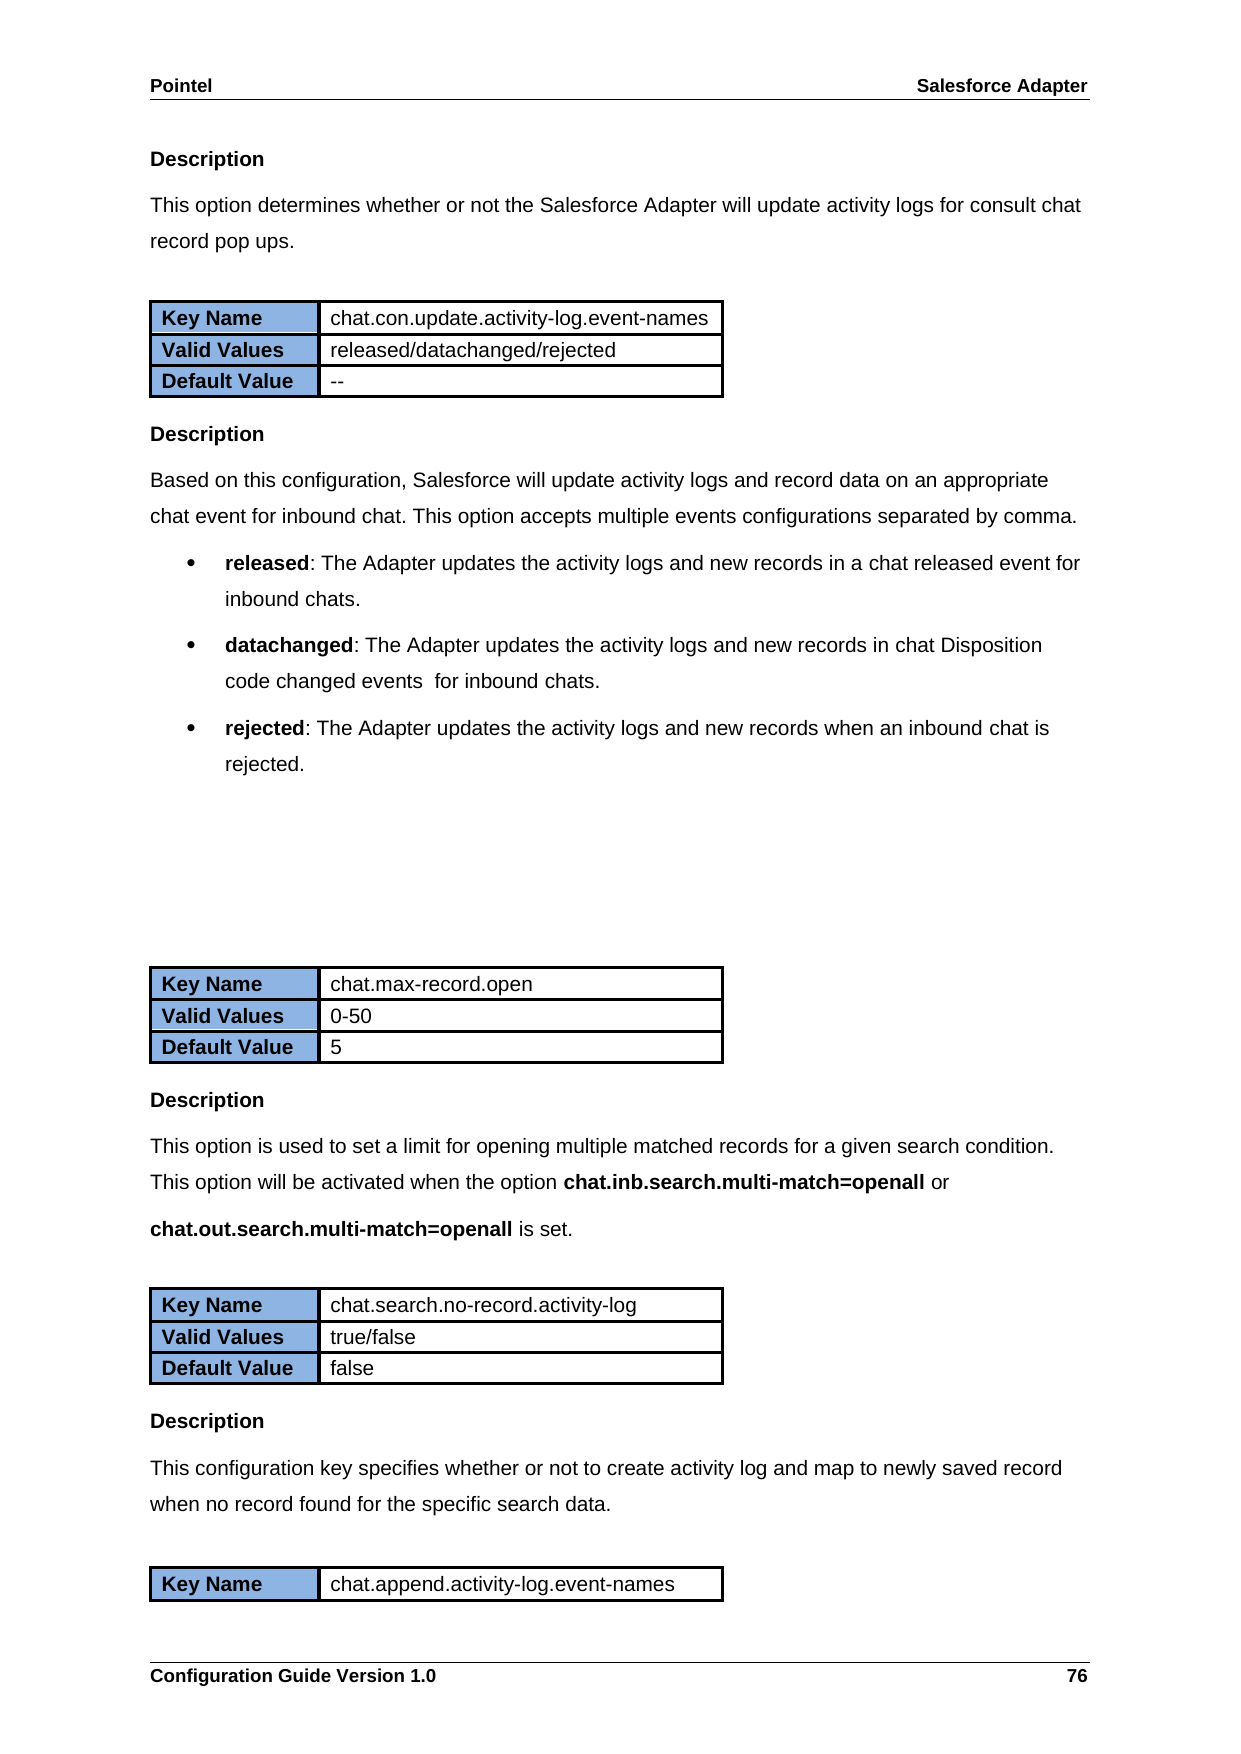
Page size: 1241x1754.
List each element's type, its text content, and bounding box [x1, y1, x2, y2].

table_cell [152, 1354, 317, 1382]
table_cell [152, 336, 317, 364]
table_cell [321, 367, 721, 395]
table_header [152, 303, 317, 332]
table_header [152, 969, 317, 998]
text This configuration key specifies whether or not to create activity log and map to newly saved record when no record found for the specific search data. [150, 1456, 1090, 1516]
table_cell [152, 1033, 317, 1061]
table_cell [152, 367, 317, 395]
text chat.out.search.multi-match=openall is set. [150, 1217, 1090, 1241]
text Based on this configuration, Salesforce will update activity logs and record data on an appropriate chat event for inbound chat. This option accepts multiple events configurations separated by comma. [150, 468, 1090, 528]
text Description [150, 147, 1090, 171]
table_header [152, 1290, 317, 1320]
list datachanged: The Adapter updates the activity logs and new records in chat Disposition code changed events for inbound chats. [187, 633, 1090, 693]
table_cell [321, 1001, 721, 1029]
text This option determines whether or not the Salesforce Adapter will update activity logs for consult chat record pop ups. [150, 193, 1090, 253]
text Description [150, 422, 1090, 446]
list released: The Adapter updates the activity logs and new records in a chat released event for inbound chats. [187, 551, 1090, 611]
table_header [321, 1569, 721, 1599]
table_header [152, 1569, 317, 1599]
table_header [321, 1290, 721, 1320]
text Description [150, 1409, 1090, 1433]
text Description [150, 1088, 1090, 1112]
list rejected: The Adapter updates the activity logs and new records when an inbound chat is rejected. [187, 715, 1090, 775]
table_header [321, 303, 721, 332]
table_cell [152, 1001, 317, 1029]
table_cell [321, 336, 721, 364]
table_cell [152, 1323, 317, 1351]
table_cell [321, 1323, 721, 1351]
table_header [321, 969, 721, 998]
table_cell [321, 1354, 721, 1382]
text This option is used to set a limit for opening multiple matched records for a given search condition. This option will be activated when the option chat.inb.search.multi-match=openall or [150, 1134, 1090, 1194]
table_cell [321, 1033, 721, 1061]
